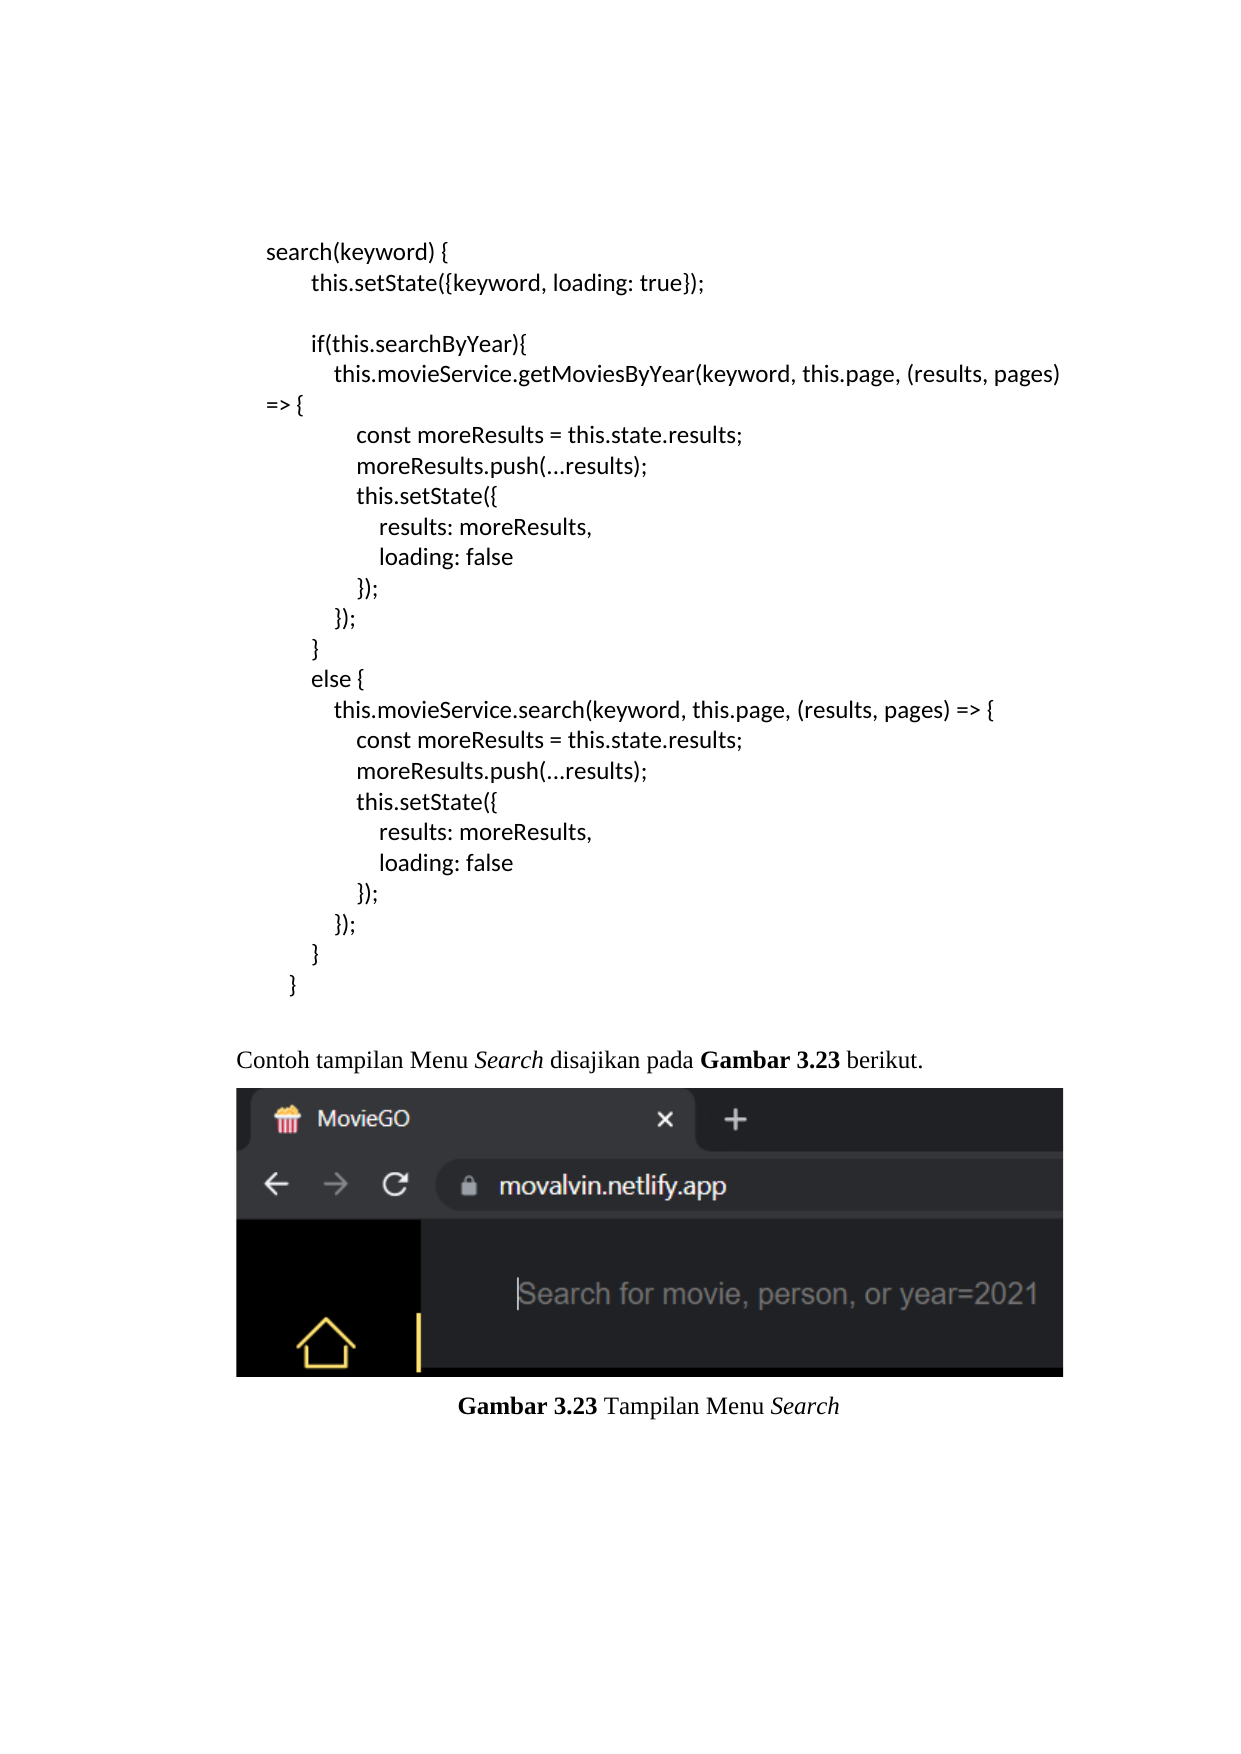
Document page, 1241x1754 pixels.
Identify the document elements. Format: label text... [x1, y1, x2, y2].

list results: moreResults, [266, 816, 1063, 847]
list Contoh tampilan Menu Search disajikan pada Gambar 3.23 berikut. [236, 1045, 1063, 1074]
list Gambar 3.23 Tampilan Menu Search [236, 1391, 1063, 1420]
list moreResults.push(...results); [266, 450, 1063, 480]
list }); [266, 602, 1063, 633]
list this.movieService.getMoviesByYear(keyword, this.page, (results, pages) => { [266, 358, 1063, 419]
list else { [266, 663, 1063, 694]
list }); [266, 908, 1063, 938]
list this.movieService.search(keyword, this.page, (results, pages) => { [266, 694, 1063, 724]
list }); [266, 572, 1063, 602]
list moreResults.push(...results); [266, 755, 1063, 786]
list const moreResults = this.state.results; [266, 419, 1063, 450]
list } [266, 938, 1063, 969]
list } [266, 633, 1063, 663]
picture [236, 1088, 1064, 1377]
list if(this.searchByYear){ [266, 328, 1063, 358]
list this.setState({keyword, loading: true}); [266, 267, 1063, 297]
list search(keyword) { [266, 236, 1063, 267]
list results: moreResults, [266, 511, 1063, 541]
list this.setState({ [266, 786, 1063, 816]
list this.setState({ [266, 480, 1063, 511]
list loading: false [266, 541, 1063, 572]
list const moreResults = this.state.results; [266, 724, 1063, 755]
list } [266, 969, 1063, 999]
list }); [266, 877, 1063, 908]
list loading: false [266, 847, 1063, 877]
